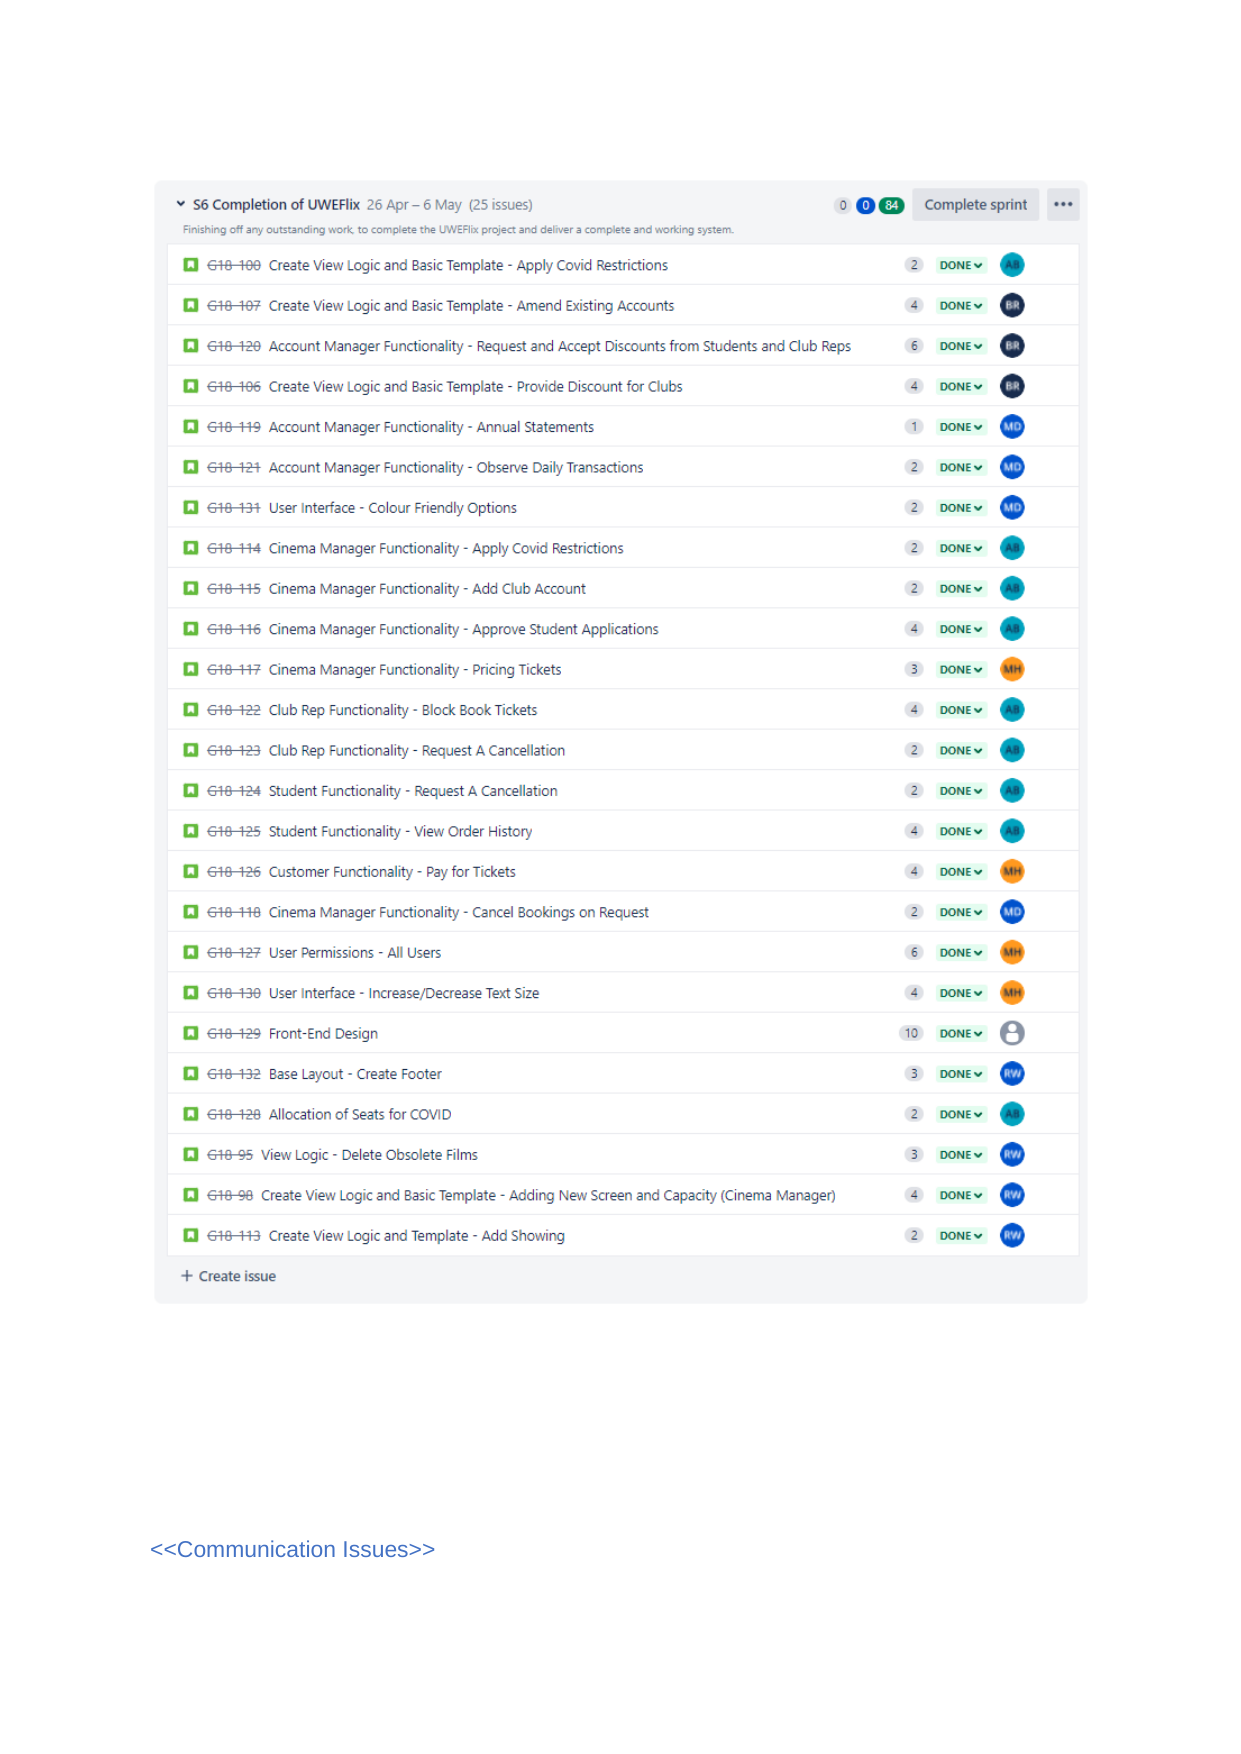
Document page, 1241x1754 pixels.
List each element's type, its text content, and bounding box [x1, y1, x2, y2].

picture [150, 176, 1091, 1306]
text <<Communication Issues>> [150, 1536, 1090, 1562]
